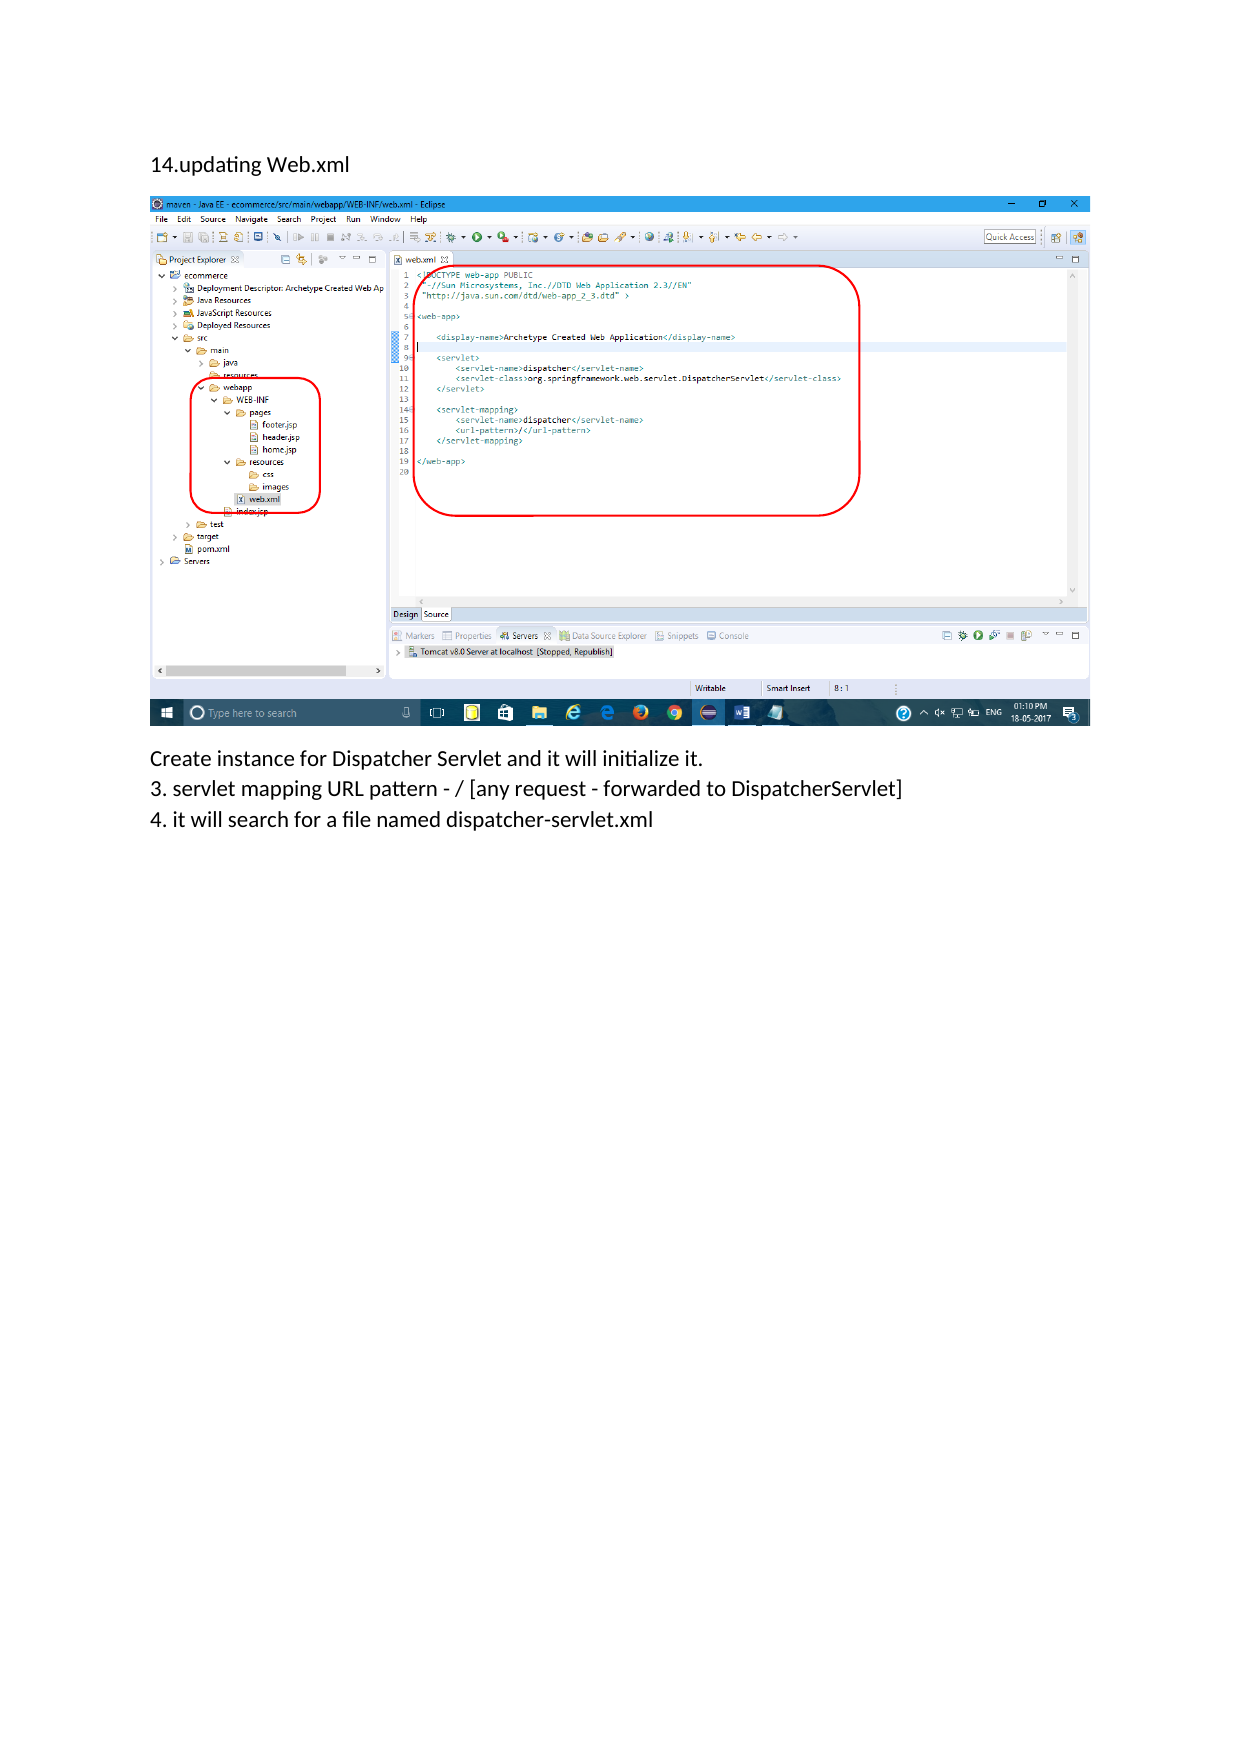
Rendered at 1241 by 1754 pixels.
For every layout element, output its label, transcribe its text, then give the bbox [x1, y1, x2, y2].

picture [465, 705, 479, 720]
text Create instance for Dispatcher Servlet and it will initialize it. 3. servlet mapping URL pattern - / [any request - forwarded to DispatcherServlet] 4. it will search for a file named dispatcher-servlet.xml [150, 744, 1090, 863]
picture [150, 196, 1091, 726]
picture [499, 706, 512, 720]
picture [533, 707, 546, 718]
text 14.updating Web.xml [150, 150, 1090, 178]
